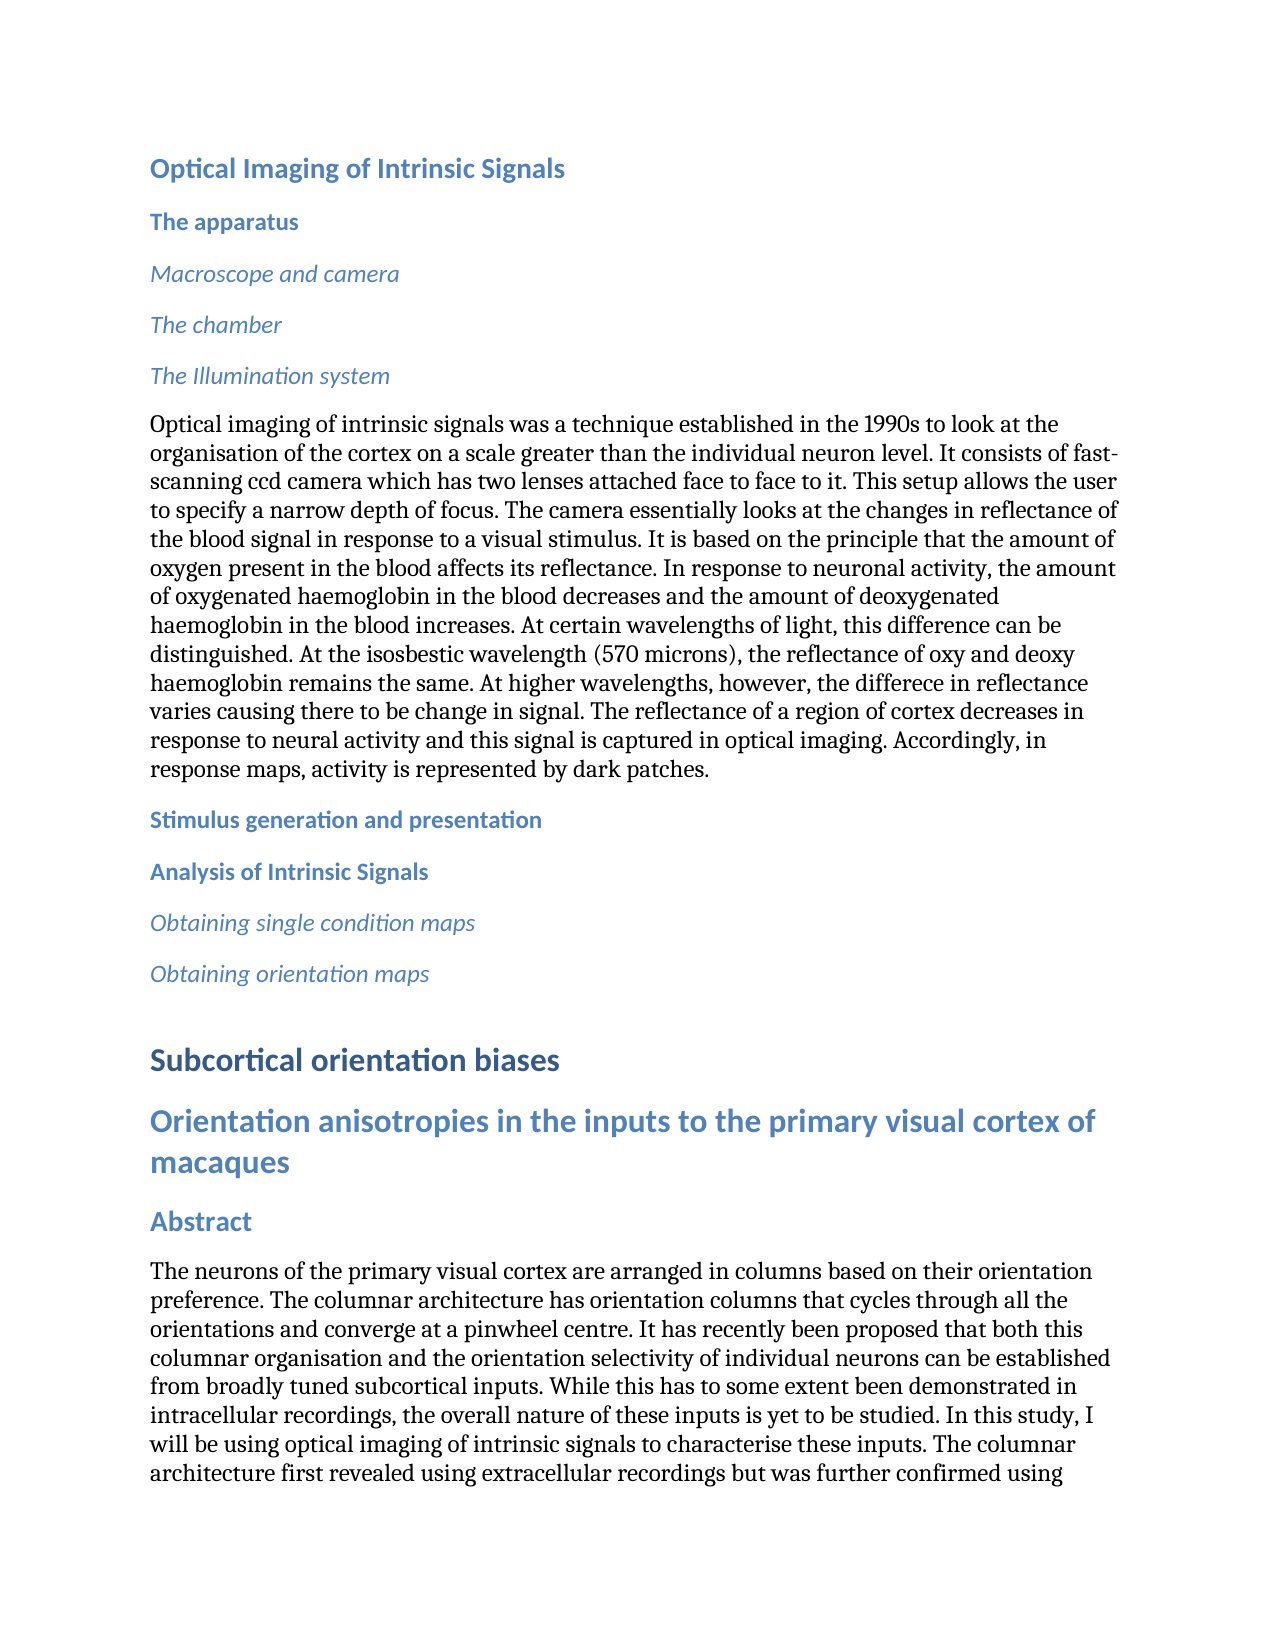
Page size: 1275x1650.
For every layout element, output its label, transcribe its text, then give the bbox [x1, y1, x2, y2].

subtitle Obtaining single condition maps [150, 907, 1125, 938]
subtitle The chamber [150, 309, 1125, 340]
subtitle Orientation anisotropies in the inputs to the primary visual cortex of macaques [150, 1101, 1125, 1182]
subtitle The apparatus [150, 206, 1125, 237]
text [150, 1257, 1125, 1487]
text Optical imaging of intrinsic signals was a technique established in the 1990s to look at the organisation of the cortex on a scale greater than the individual neuron level. It consists of fast-scanning ccd camera which has two lenses attached face to face to it. This setup allows the user to specify a narrow depth of focus. The camera essentially looks at the changes in reflectance of the blood signal in response to a visual stimulus. It is based on the principle that the amount of oxygen present in the blood affects its reflectance. In response to neuronal activity, the amount of oxygenated haemoglobin in the blood decreases and the amount of deoxygenated haemoglobin in the blood increases. At certain wavelengths of light, this difference can be distinguished. At the isosbestic wavelength (570 microns), the reflectance of oxy and deoxy haemoglobin remains the same. At higher wavelengths, however, the differece in reflectance varies causing there to be change in signal. The reflectance of a region of cortex decreases in response to neural activity and this signal is captured in optical imaging. Accordingly, in response maps, activity is represented by dark patches. [150, 410, 1125, 783]
subtitle Abstract [150, 1203, 1125, 1238]
subtitle The Illumination system [150, 361, 1125, 391]
subtitle Macroscope and camera [150, 258, 1125, 288]
subtitle Obtaining orientation maps [150, 958, 1125, 989]
subtitle Stimulus generation and presentation [150, 804, 1125, 835]
subtitle Analysis of Intrinsic Signals [150, 856, 1125, 886]
subtitle Subcortical orientation biases [150, 1039, 1125, 1080]
subtitle Optical Imaging of Intrinsic Signals [150, 150, 1125, 186]
